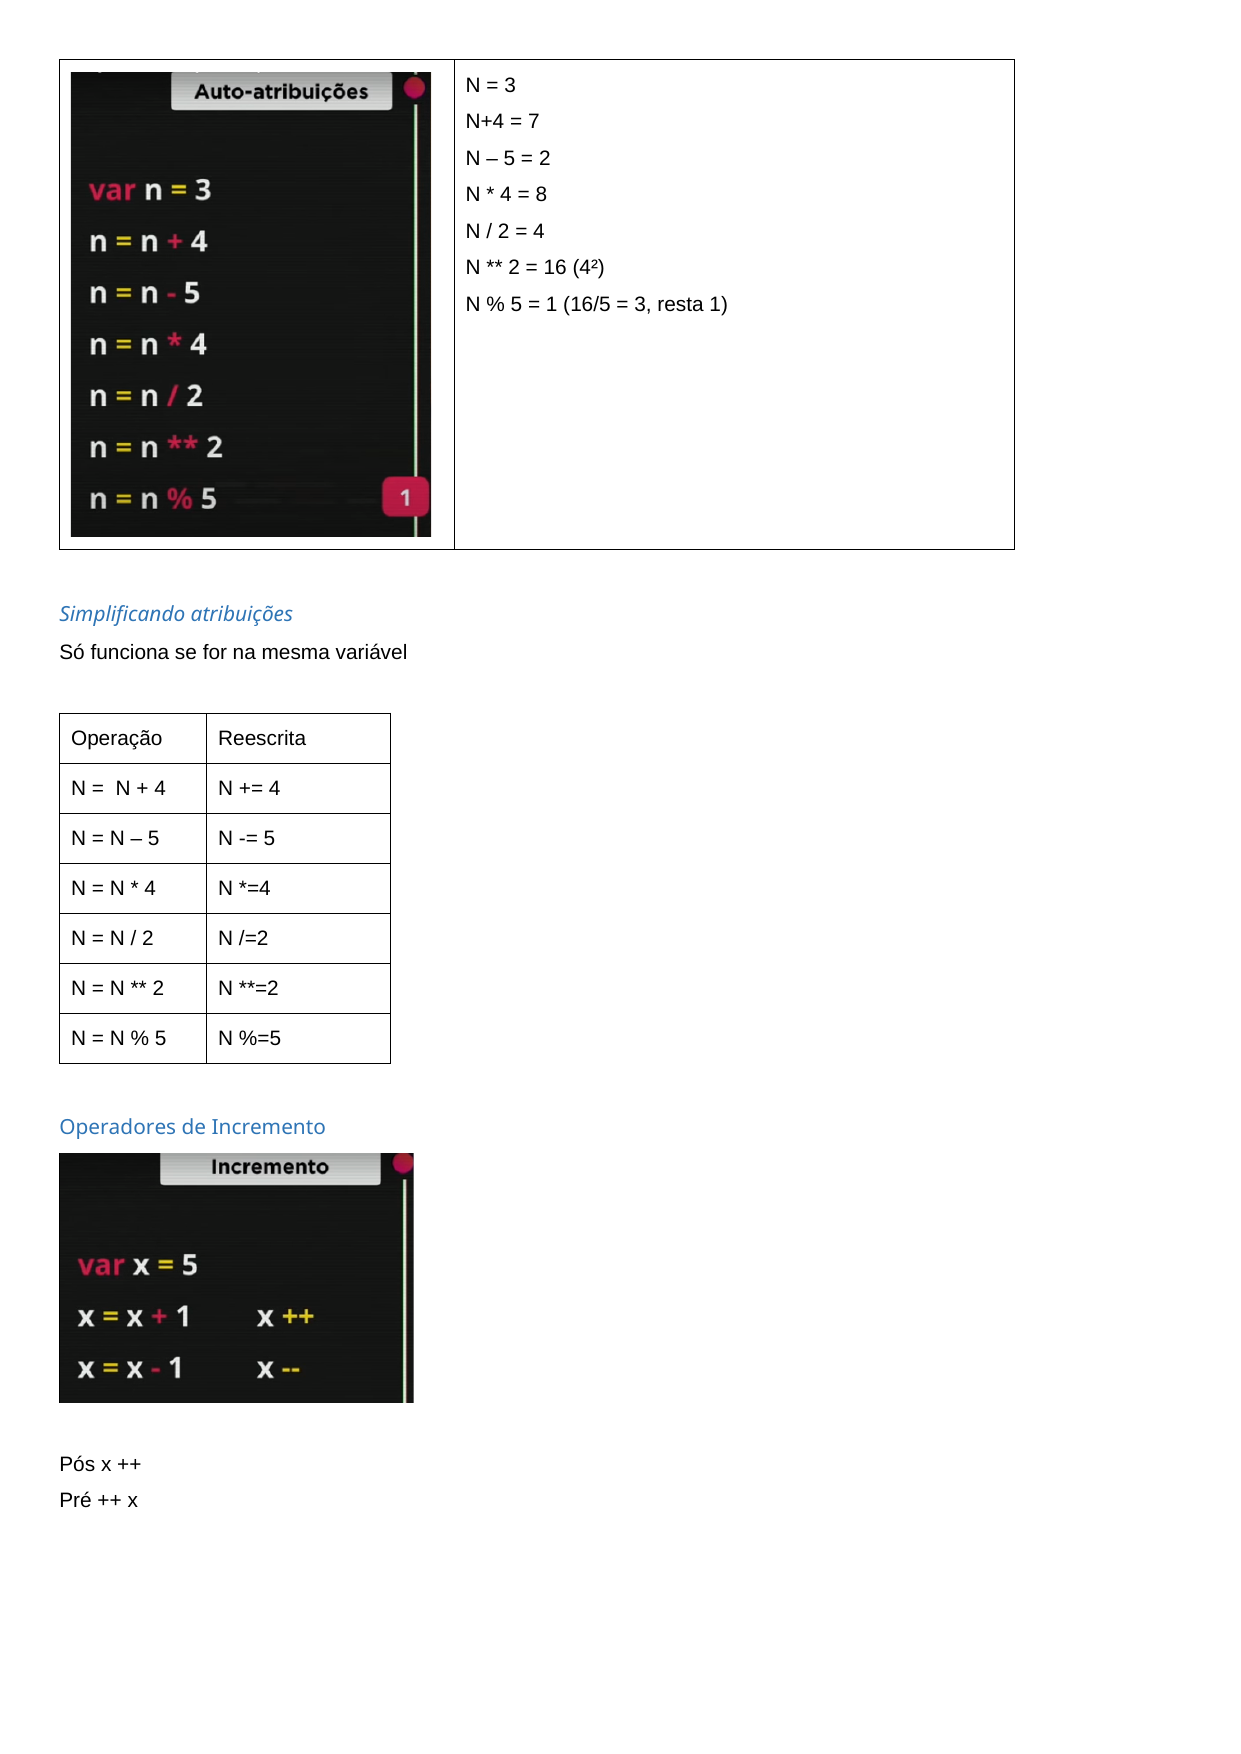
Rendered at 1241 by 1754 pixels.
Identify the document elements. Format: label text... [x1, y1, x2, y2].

table_cell N = N % 5 [60, 1014, 206, 1062]
picture [70, 72, 432, 537]
table_cell N = N / 2 [60, 914, 206, 962]
table_header Operação [60, 714, 206, 762]
table_cell N = N + 4 [60, 764, 206, 812]
text Só funciona se for na mesma variável [59, 639, 1181, 663]
table_cell N = N – 5 [60, 814, 206, 862]
table_cell N -= 5 [207, 814, 390, 862]
picture [59, 1153, 414, 1403]
text Pré ++ x [59, 1488, 1181, 1512]
table_cell N **=2 [207, 964, 390, 1012]
table_cell N /=2 [207, 914, 390, 962]
text Pós x ++ [59, 1452, 1181, 1476]
table_cell N += 4 [207, 764, 390, 812]
table_cell N %=5 [207, 1014, 390, 1062]
table_cell N *=4 [207, 864, 390, 912]
table_header N = 3 N+4 = 7 N – 5 = 2 N * 4 = 8 N / 2 = 4 N ** 2 = 16 (4²) N % 5 = 1 (16/5 = 3, resta 1) [455, 60, 1014, 549]
table_header [60, 60, 454, 549]
subtitle Simplificando atribuições [59, 599, 1181, 627]
subtitle Operadores de Incremento [59, 1112, 1181, 1141]
table_cell N = N * 4 [60, 864, 206, 912]
table_header Reescrita [207, 714, 390, 762]
table_cell N = N ** 2 [60, 964, 206, 1012]
